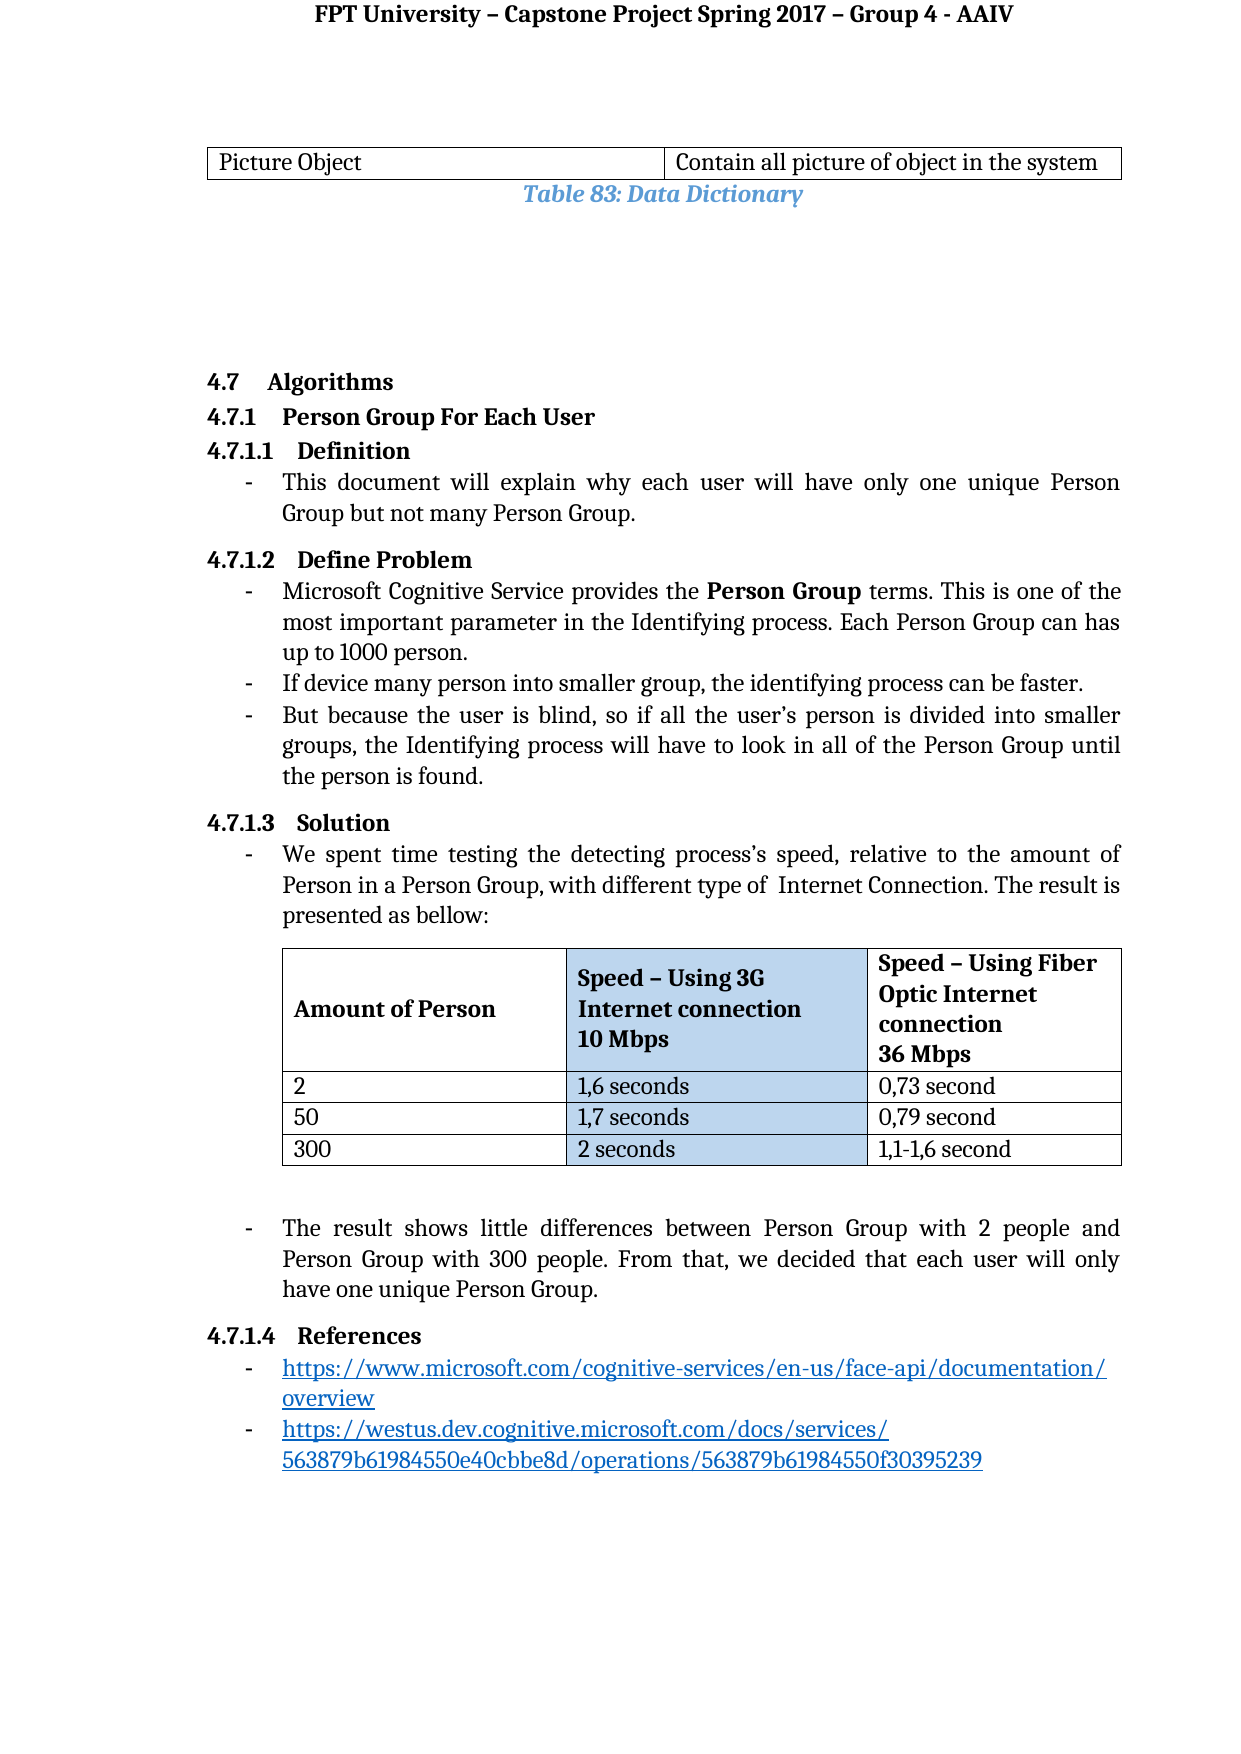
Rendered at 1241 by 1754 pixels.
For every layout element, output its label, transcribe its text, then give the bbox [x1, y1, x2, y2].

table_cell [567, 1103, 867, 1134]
subtitle Solution [207, 809, 1122, 837]
list If device many person into smaller group, the identifying process can be faster. [244, 668, 1122, 698]
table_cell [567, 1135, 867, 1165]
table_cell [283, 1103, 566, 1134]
subtitle References [207, 1322, 1122, 1351]
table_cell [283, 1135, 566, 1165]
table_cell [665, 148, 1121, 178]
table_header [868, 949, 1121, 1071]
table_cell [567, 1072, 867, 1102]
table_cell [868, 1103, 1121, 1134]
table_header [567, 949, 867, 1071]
list But because the user is blind, so if all the user’s person is divided into smaller groups, the Identifying process will have to look in all of the Person Group until the person is found. [244, 700, 1122, 790]
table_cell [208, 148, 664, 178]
list Microsoft Cognitive Service provides the Person Group terms. This is one of the most important parameter in the Identifying process. Each Person Group can has up to 1000 person. [244, 576, 1122, 667]
subtitle Algorithms [207, 368, 1122, 397]
list https://www.microsoft.com/cognitive-services/en-us/face-api/documentation/overview [244, 1352, 1122, 1413]
subtitle Person Group For Each User [207, 402, 1122, 431]
list https://westus.dev.cognitive.microsoft.com/docs/services/563879b61984550e40cbbe8d/operations/563879b61984550f30395239 [244, 1414, 1122, 1474]
subtitle Define Problem [207, 546, 1122, 574]
subtitle Definition [207, 437, 1122, 466]
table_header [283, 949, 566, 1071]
list The result shows little differences between Person Group with 2 people and Person Group with 300 people. From that, we decided that each user will only have one unique Person Group. [244, 1213, 1122, 1304]
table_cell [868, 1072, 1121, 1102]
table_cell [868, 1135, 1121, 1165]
text Table 83: Data Dictionary [207, 180, 1122, 208]
list This document will explain why each user will have only one unique Person Group but not many Person Group. [244, 467, 1122, 527]
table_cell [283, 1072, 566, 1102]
list We spent time testing the detecting process’s speed, relative to the amount of Person in a Person Group, with different type of Internet Connection. The result is presented as bellow: [244, 839, 1122, 930]
